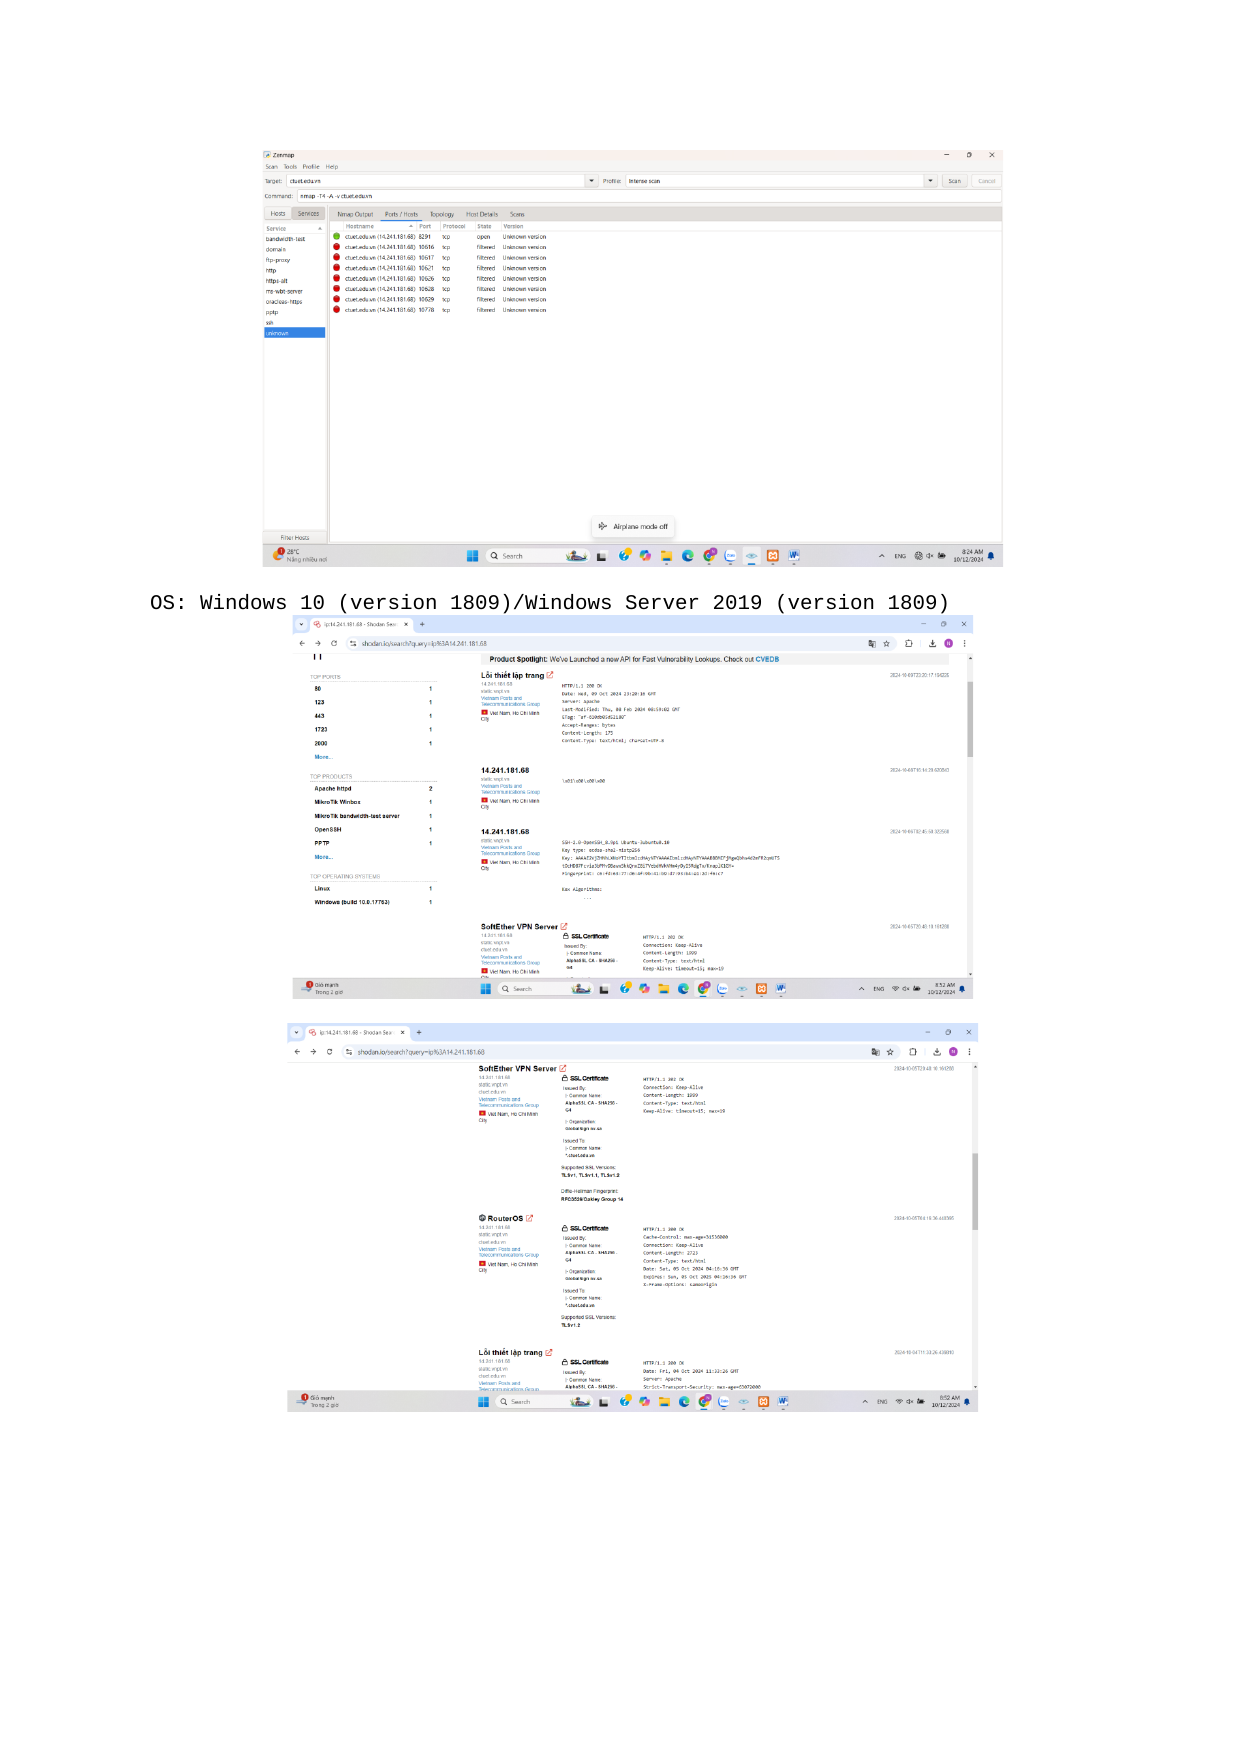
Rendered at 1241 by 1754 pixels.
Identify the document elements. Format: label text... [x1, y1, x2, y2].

picture [292, 615, 974, 999]
picture [262, 150, 1004, 567]
picture [287, 1023, 979, 1412]
text OS: Windows 10 (version 1809)/Windows Server 2019 (version 1809) [150, 592, 1116, 615]
